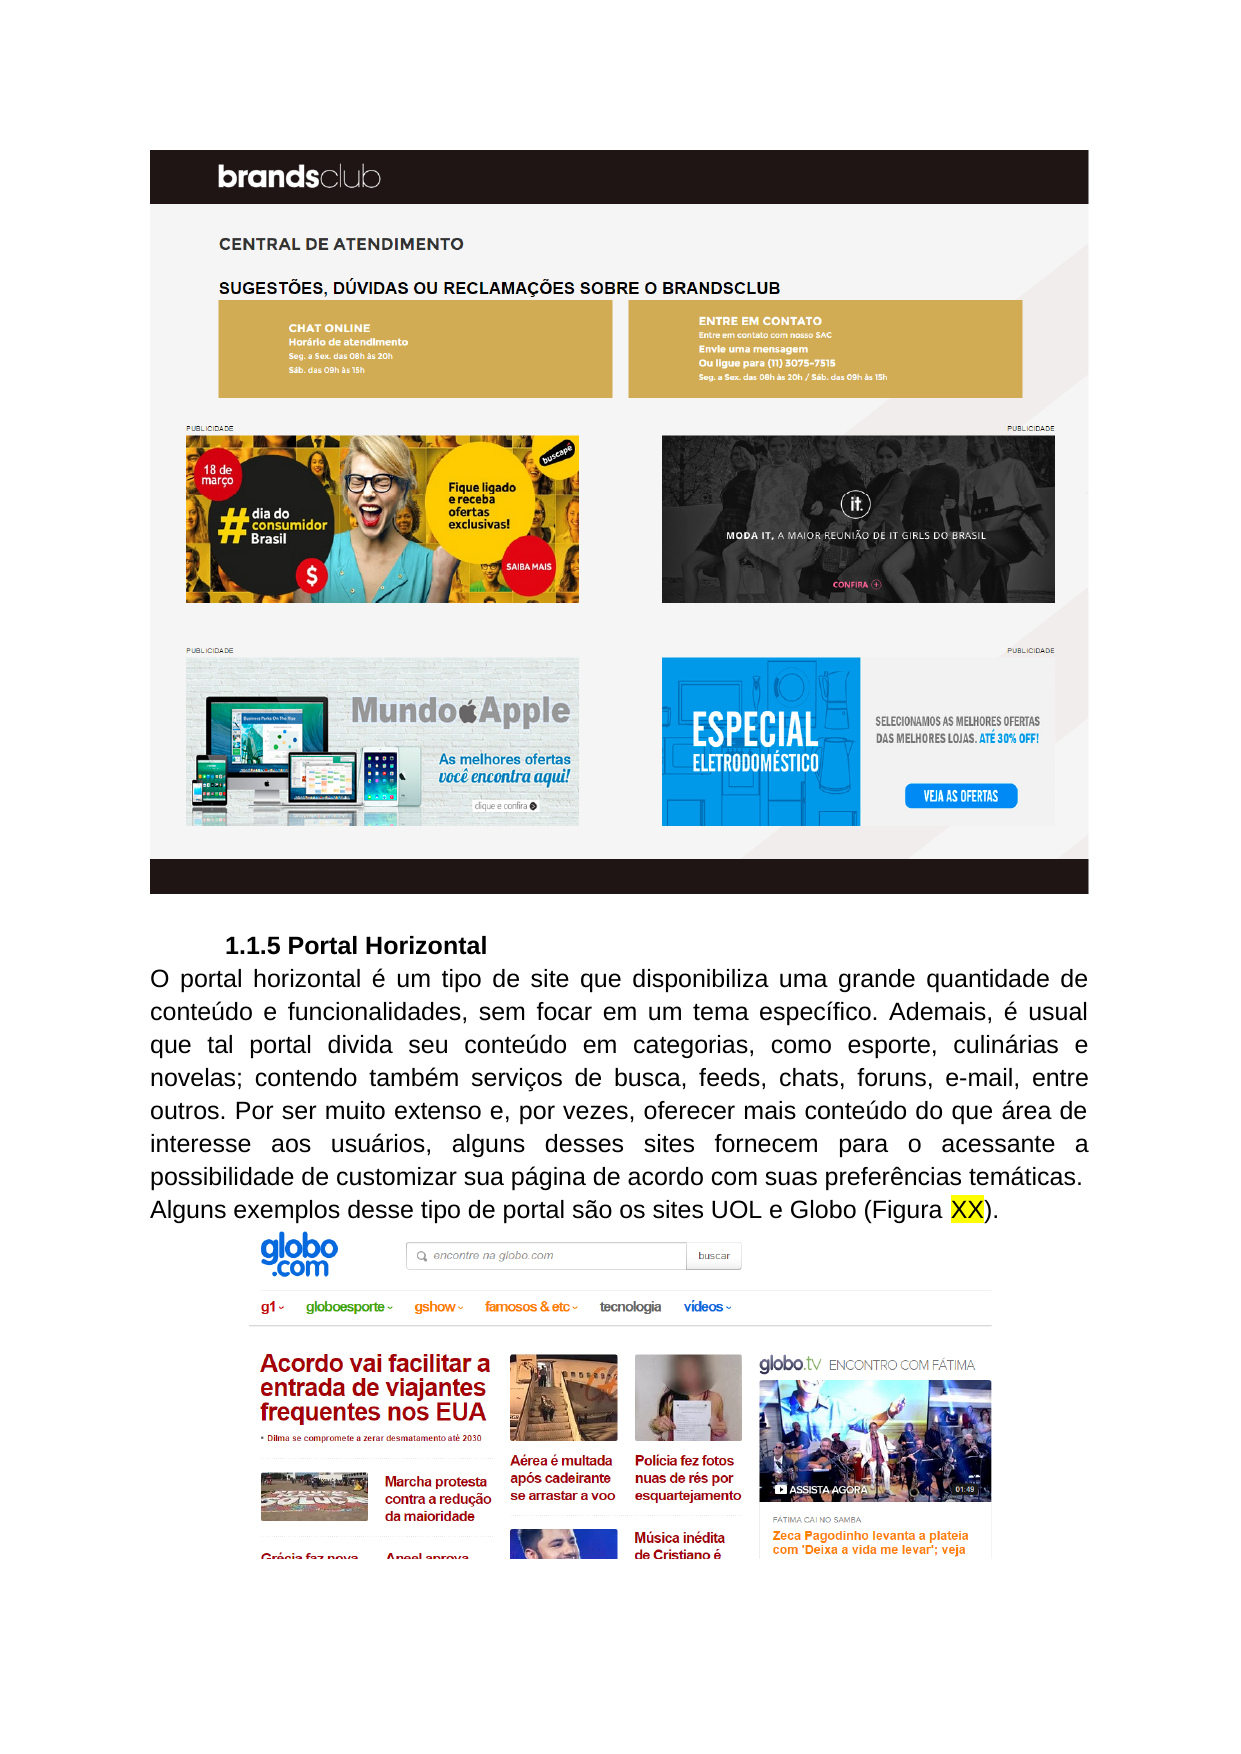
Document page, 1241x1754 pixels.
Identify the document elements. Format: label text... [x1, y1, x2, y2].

text Alguns exemplos desse tipo de portal são os sites UOL e Globo (Figura XX). [150, 1195, 951, 1223]
picture [150, 150, 1091, 894]
text O portal horizontal é um tipo de site que disponibiliza uma grande quantidade de conteúdo e funcionalidades, sem focar em um tema específico. Ademais, é usual que tal portal divida seu conteúdo em categorias, como esporte, culinárias e novelas; contendo também serviços de busca, feeds, chats, foruns, e-mail, entre outros. Por ser muito extenso e, por vezes, oferecer mais conteúdo do que área de interesse aos usuários, alguns desses sites fornecem para o acessante a possibilidade de customizar sua página de acordo com suas preferências temáticas. [150, 964, 1090, 1191]
text 1.1.5 Portal Horizontal [150, 931, 1090, 959]
picture [248, 1227, 992, 1559]
